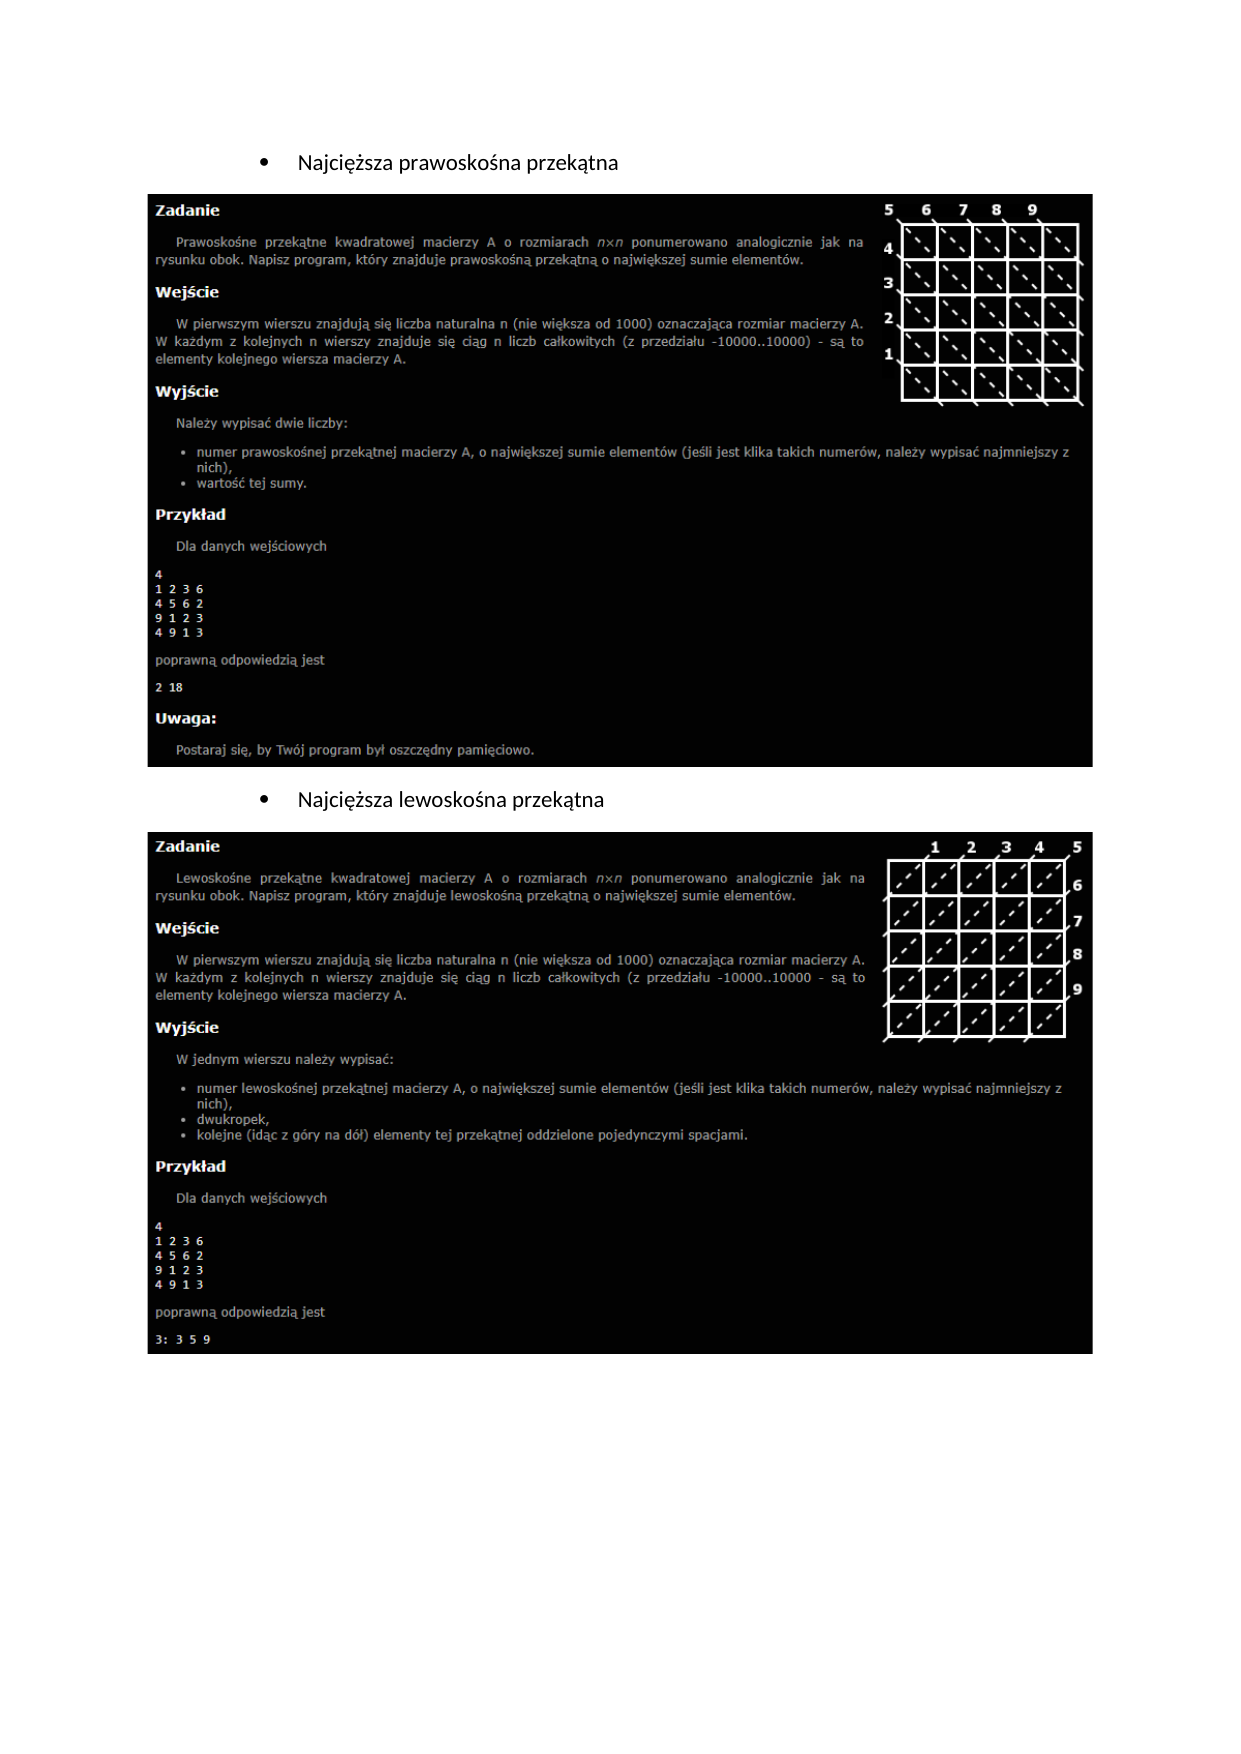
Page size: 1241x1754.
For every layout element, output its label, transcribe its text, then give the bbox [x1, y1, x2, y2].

picture [147, 832, 1093, 1354]
picture [147, 194, 1093, 767]
list Najcięższa lewoskośna przekątna [260, 786, 1093, 813]
list Najcięższa prawoskośna przekątna [260, 148, 1093, 176]
